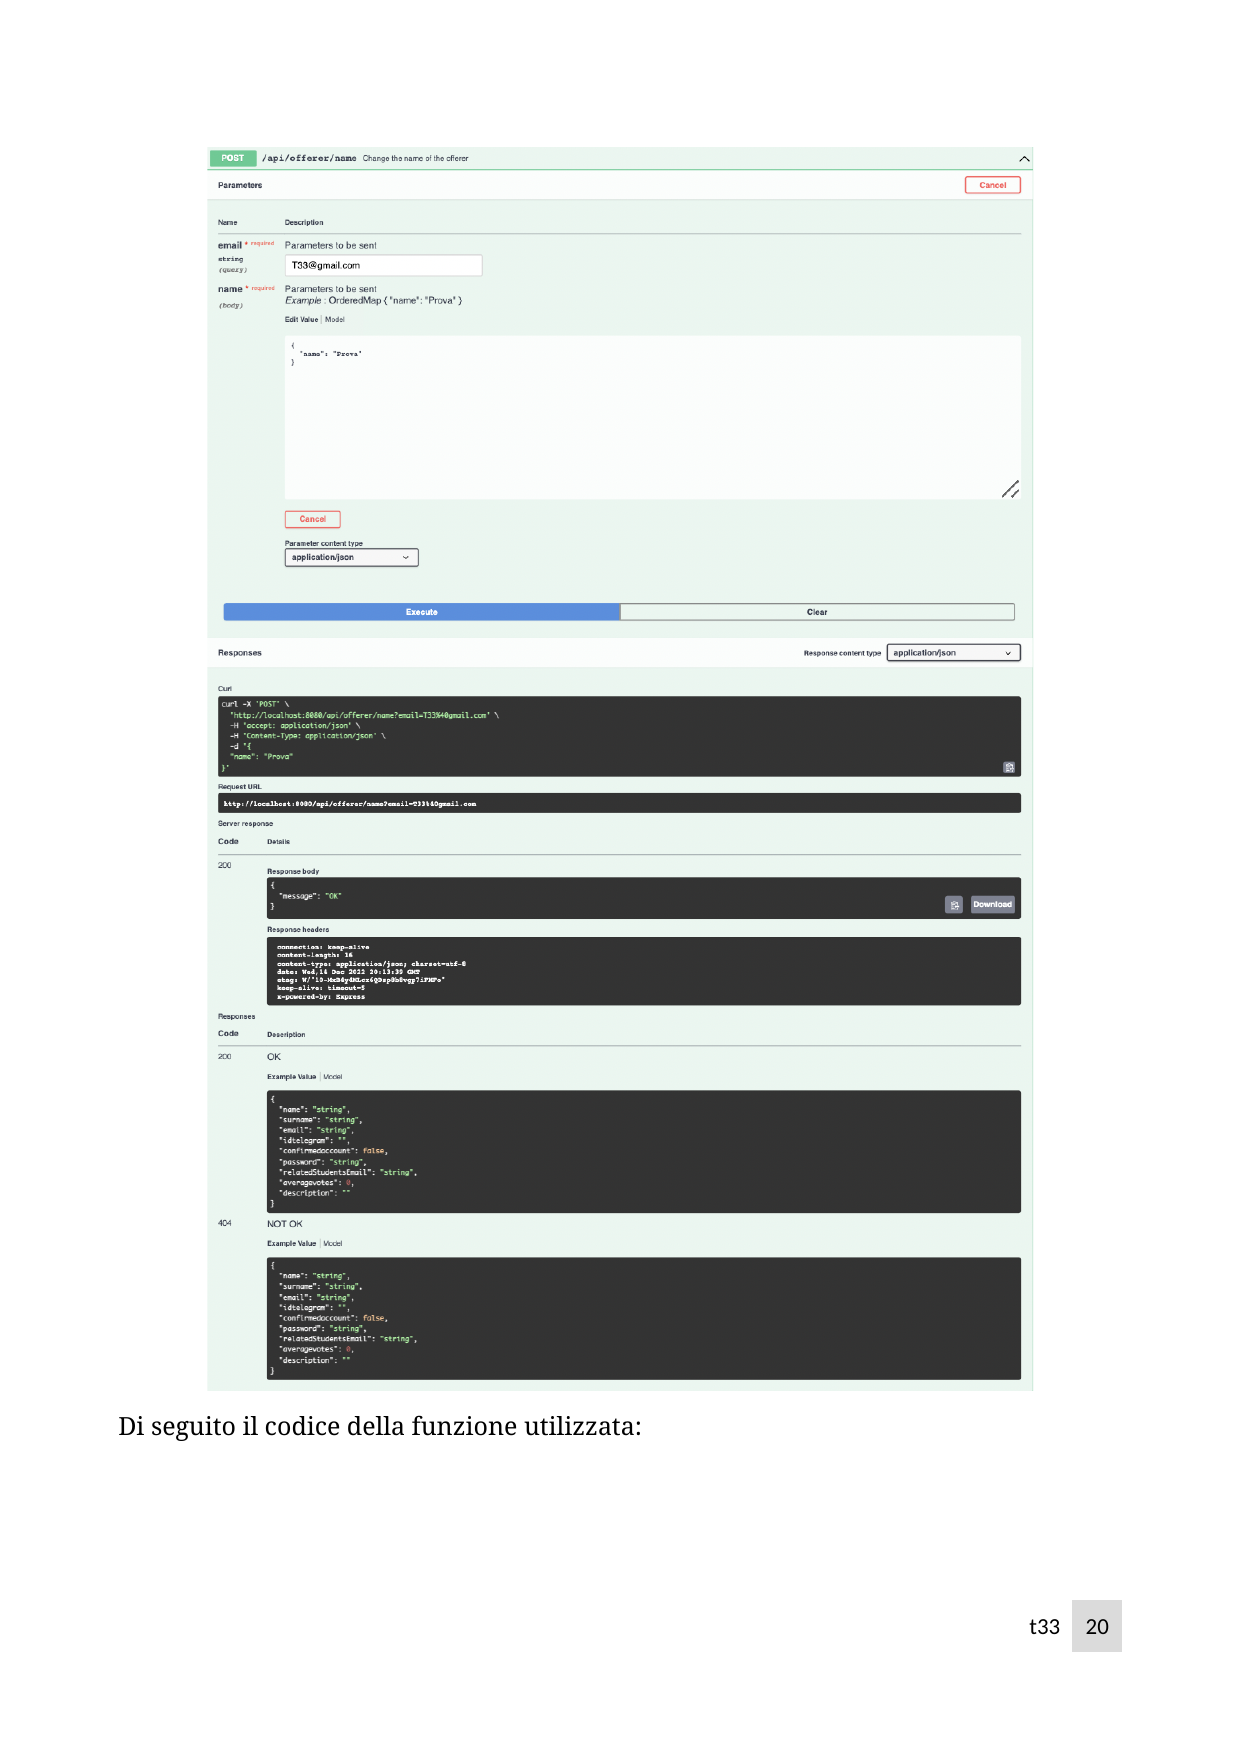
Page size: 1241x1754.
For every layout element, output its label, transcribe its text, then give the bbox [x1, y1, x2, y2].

picture [207, 147, 1034, 1391]
text Di seguito il codice della funzione utilizzata: [118, 1409, 1122, 1443]
